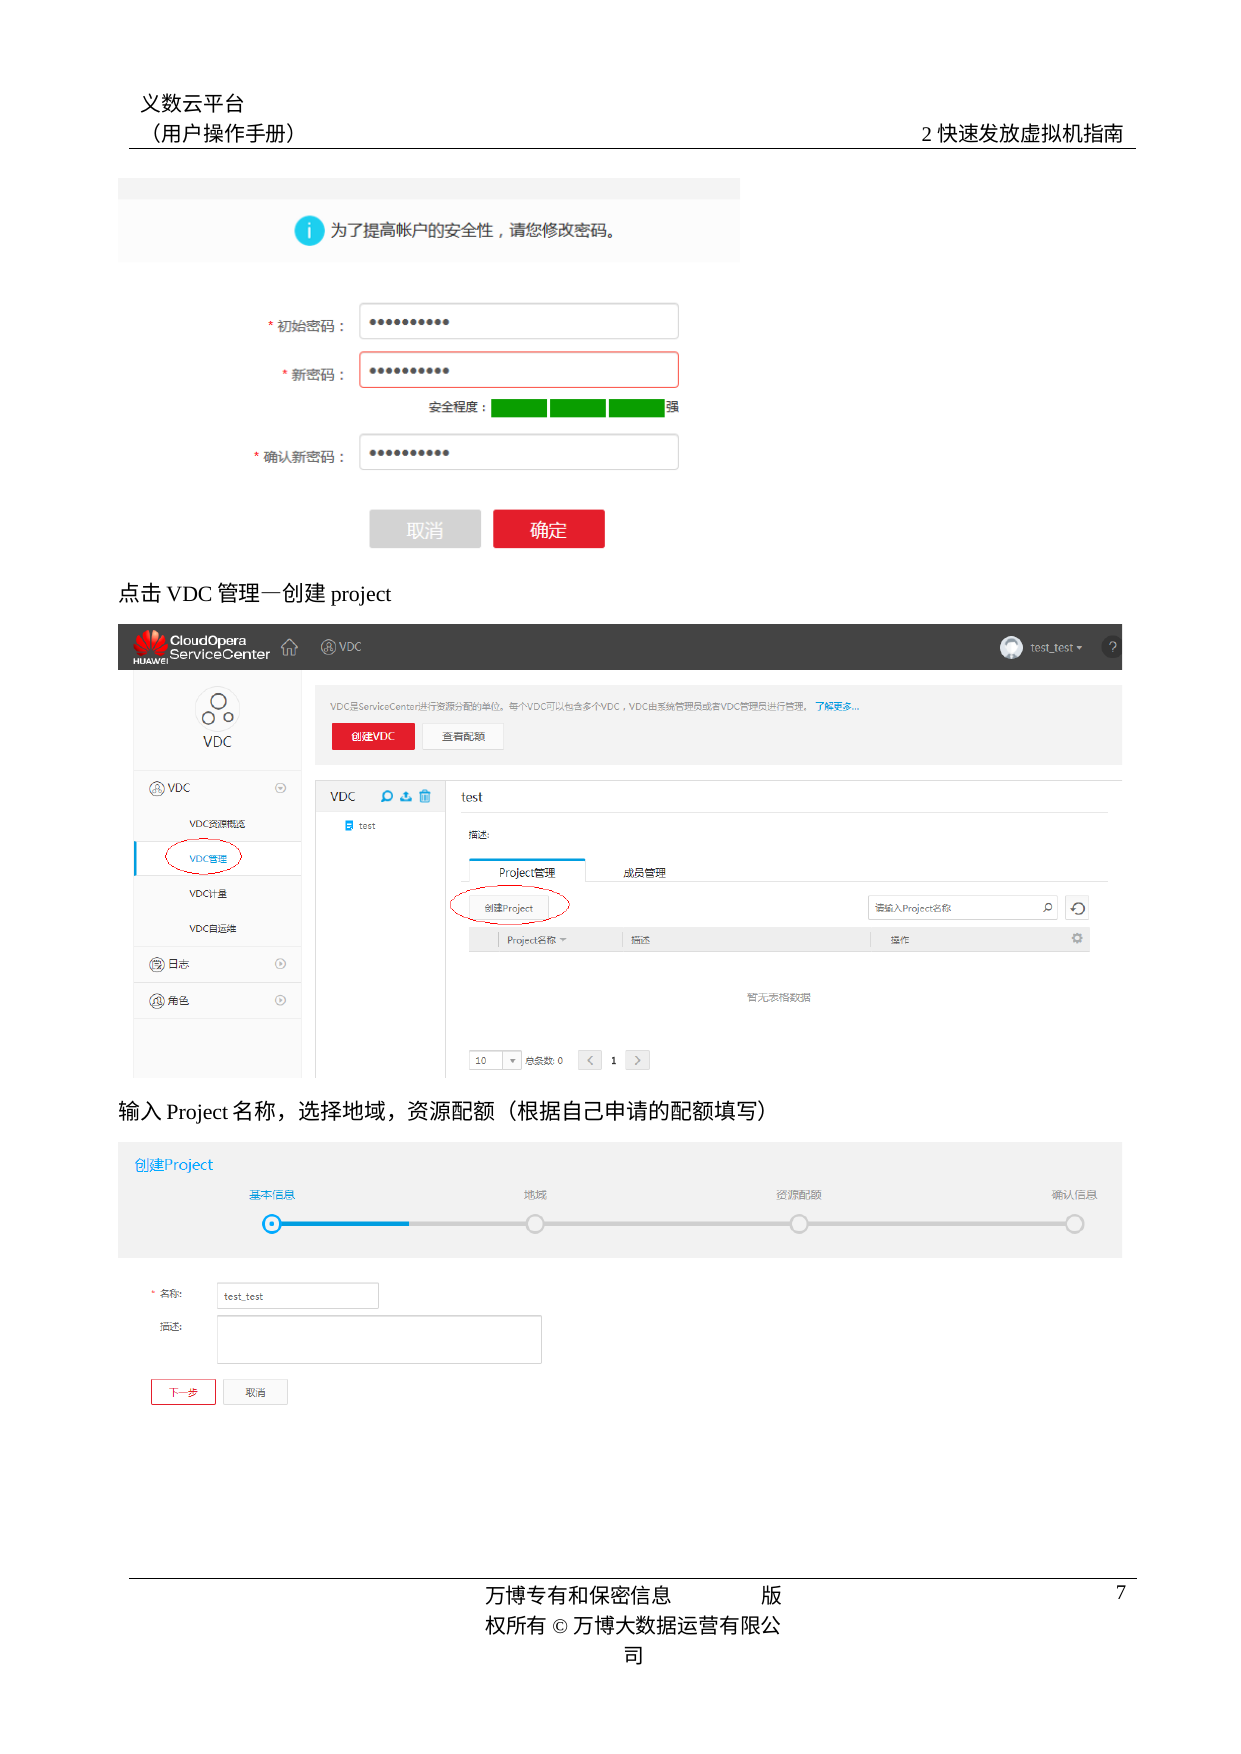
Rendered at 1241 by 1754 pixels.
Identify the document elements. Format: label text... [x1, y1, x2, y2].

picture [118, 1142, 1123, 1437]
text 输入Project名称，选择地域，资源配额（根据自己申请的配额填写） [118, 1094, 1122, 1126]
picture [118, 178, 741, 559]
text 点击VDC管理—创建project [118, 576, 1122, 607]
picture [118, 624, 1123, 1078]
